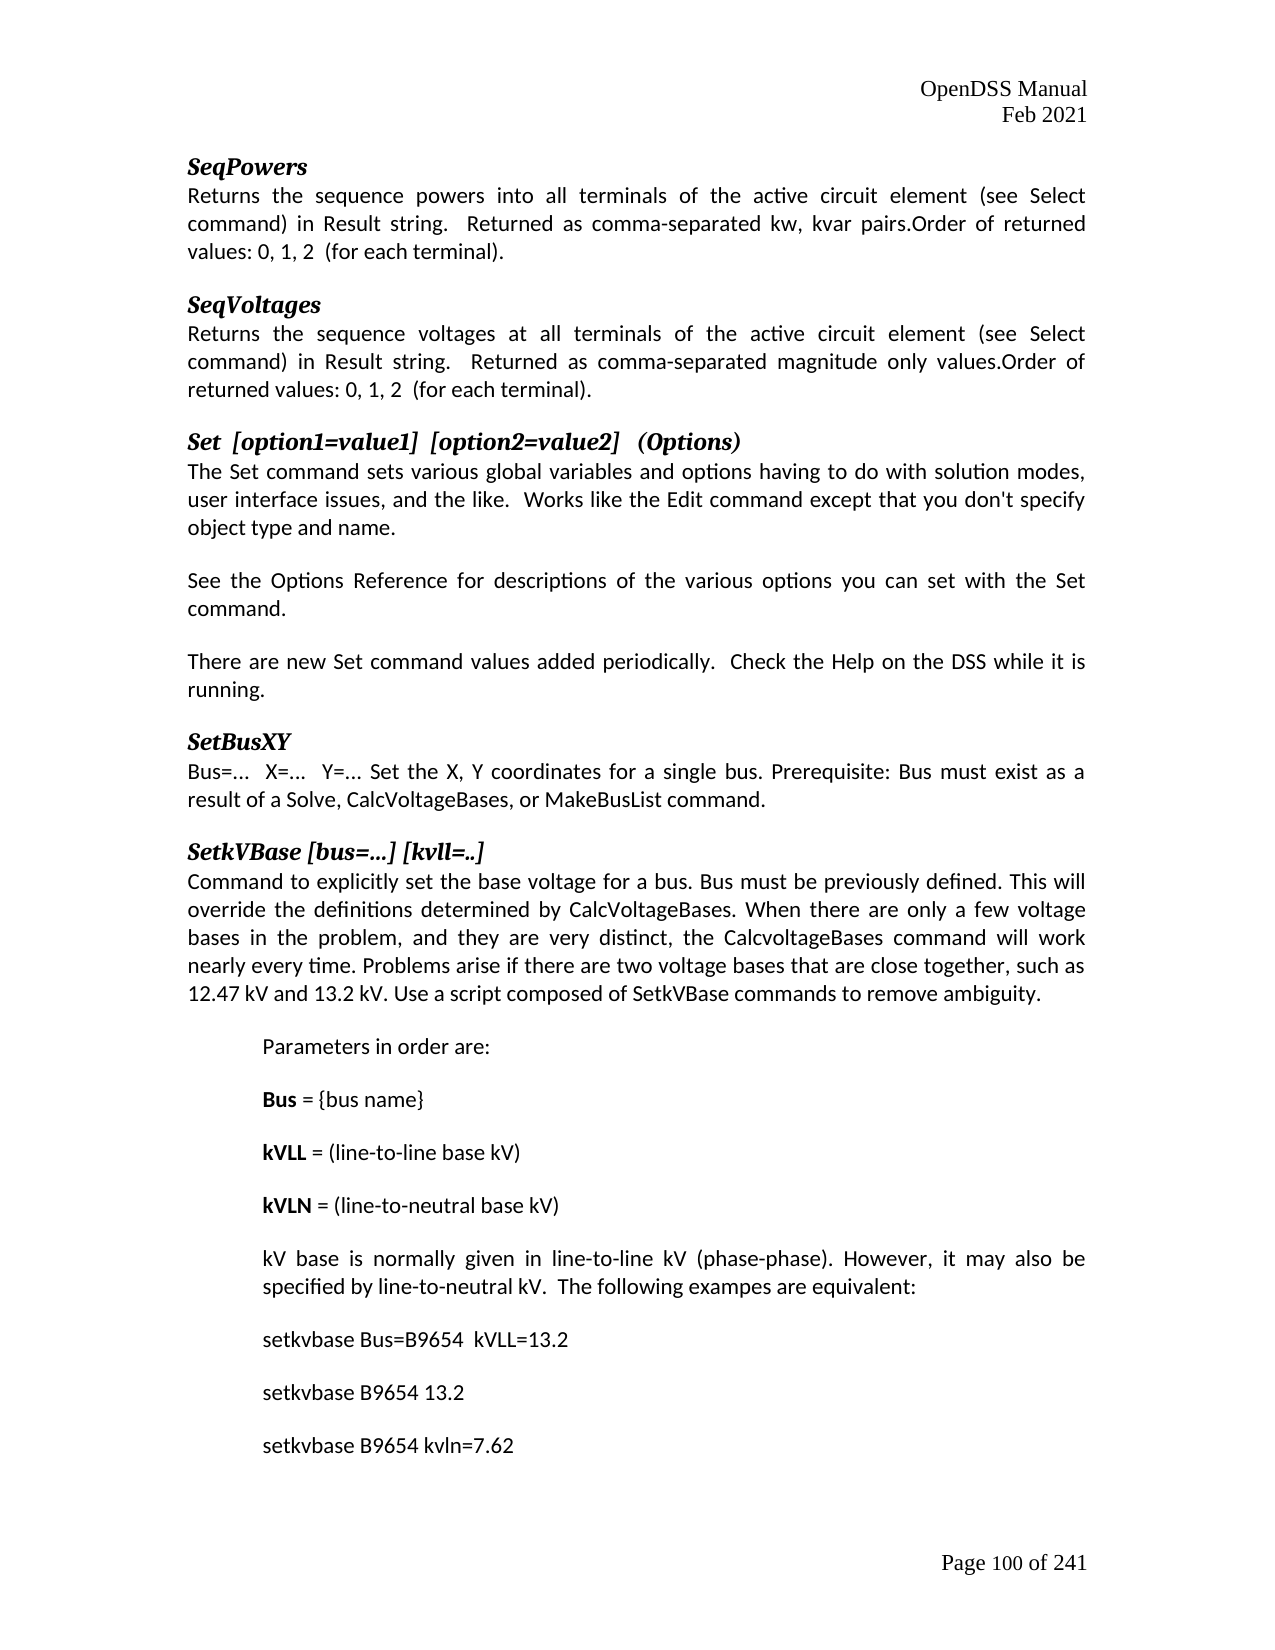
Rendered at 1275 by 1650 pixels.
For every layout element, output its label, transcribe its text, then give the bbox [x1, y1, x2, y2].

text kVLN = (line-to-neutral base kV) [262, 1191, 1087, 1219]
subtitle SetBusXY [187, 728, 1087, 757]
subtitle SeqPowers [187, 153, 1087, 181]
text kV base is normally given in line-to-line kV (phase-phase). However, it may also be specified by line-to-neutral kV. The following exampes are equivalent: [262, 1244, 1087, 1300]
text setkvbase Bus=B9654 kVLL=13.2 [262, 1325, 1087, 1353]
text Bus = {bus name} [262, 1085, 1087, 1113]
text See the Options Reference for descriptions of the various options you can set with the Set command. [187, 566, 1087, 622]
text Parameters in order are: [262, 1032, 1087, 1060]
text setkvbase B9654 kvln=7.62 [262, 1431, 1087, 1459]
text There are new Set command values added periodically. Check the Help on the DSS while it is running. [187, 647, 1087, 703]
subtitle Set [option1=value1] [option2=value2] (Options) [187, 428, 1087, 457]
text The Set command sets various global variables and options having to do with solution modes, user interface issues, and the like. Works like the Edit command except that you don't specify object type and name. [187, 457, 1087, 541]
text Returns the sequence powers into all terminals of the active circuit element (see Select command) in Result string. Returned as comma-separated kw, kvar pairs.Order of returned values: 0, 1, 2 (for each terminal). [187, 181, 1087, 266]
text Command to explicitly set the base voltage for a bus. Bus must be previously defined. This will override the definitions determined by CalcVoltageBases. When there are only a few voltage bases in the problem, and they are very distinct, the CalcvoltageBases command will work nearly every time. Problems arise if there are two voltage bases that are close together, such as 12.47 kV and 13.2 kV. Use a script composed of SetkVBase commands to remove ambiguity. [187, 867, 1087, 1007]
subtitle SeqVoltages [187, 291, 1087, 319]
text Returns the sequence voltages at all terminals of the active circuit element (see Select command) in Result string. Returned as comma-separated magnitude only values.Order of returned values: 0, 1, 2 (for each terminal). [187, 319, 1087, 403]
text kVLL = (line-to-line base kV) [262, 1138, 1087, 1166]
text setkvbase B9654 13.2 [262, 1378, 1087, 1406]
subtitle SetkVBase [bus=…] [kvll=..] [187, 838, 1087, 867]
text Bus=... X=... Y=... Set the X, Y coordinates for a single bus. Prerequisite: Bus must exist as a result of a Solve, CalcVoltageBases, or MakeBusList command. [187, 757, 1087, 813]
